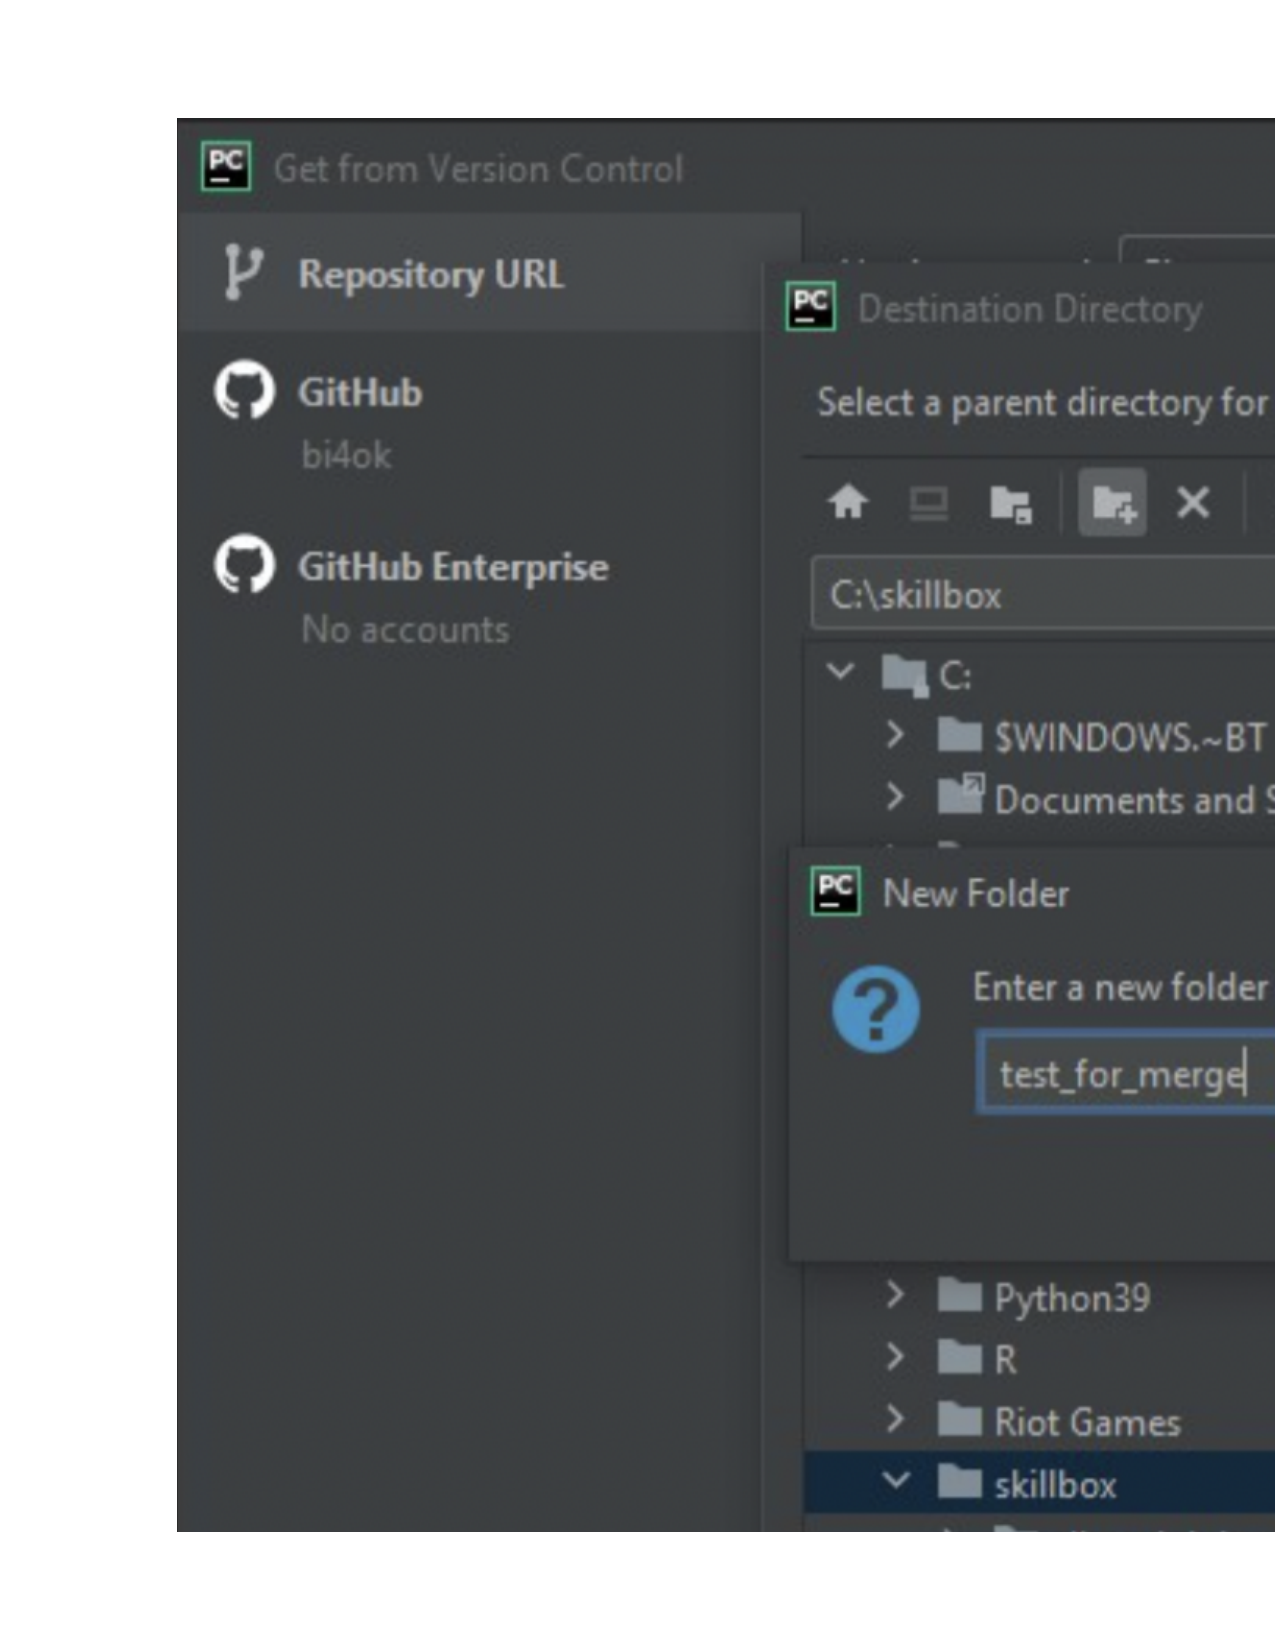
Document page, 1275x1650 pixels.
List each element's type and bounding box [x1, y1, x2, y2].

picture [177, 118, 1275, 1532]
